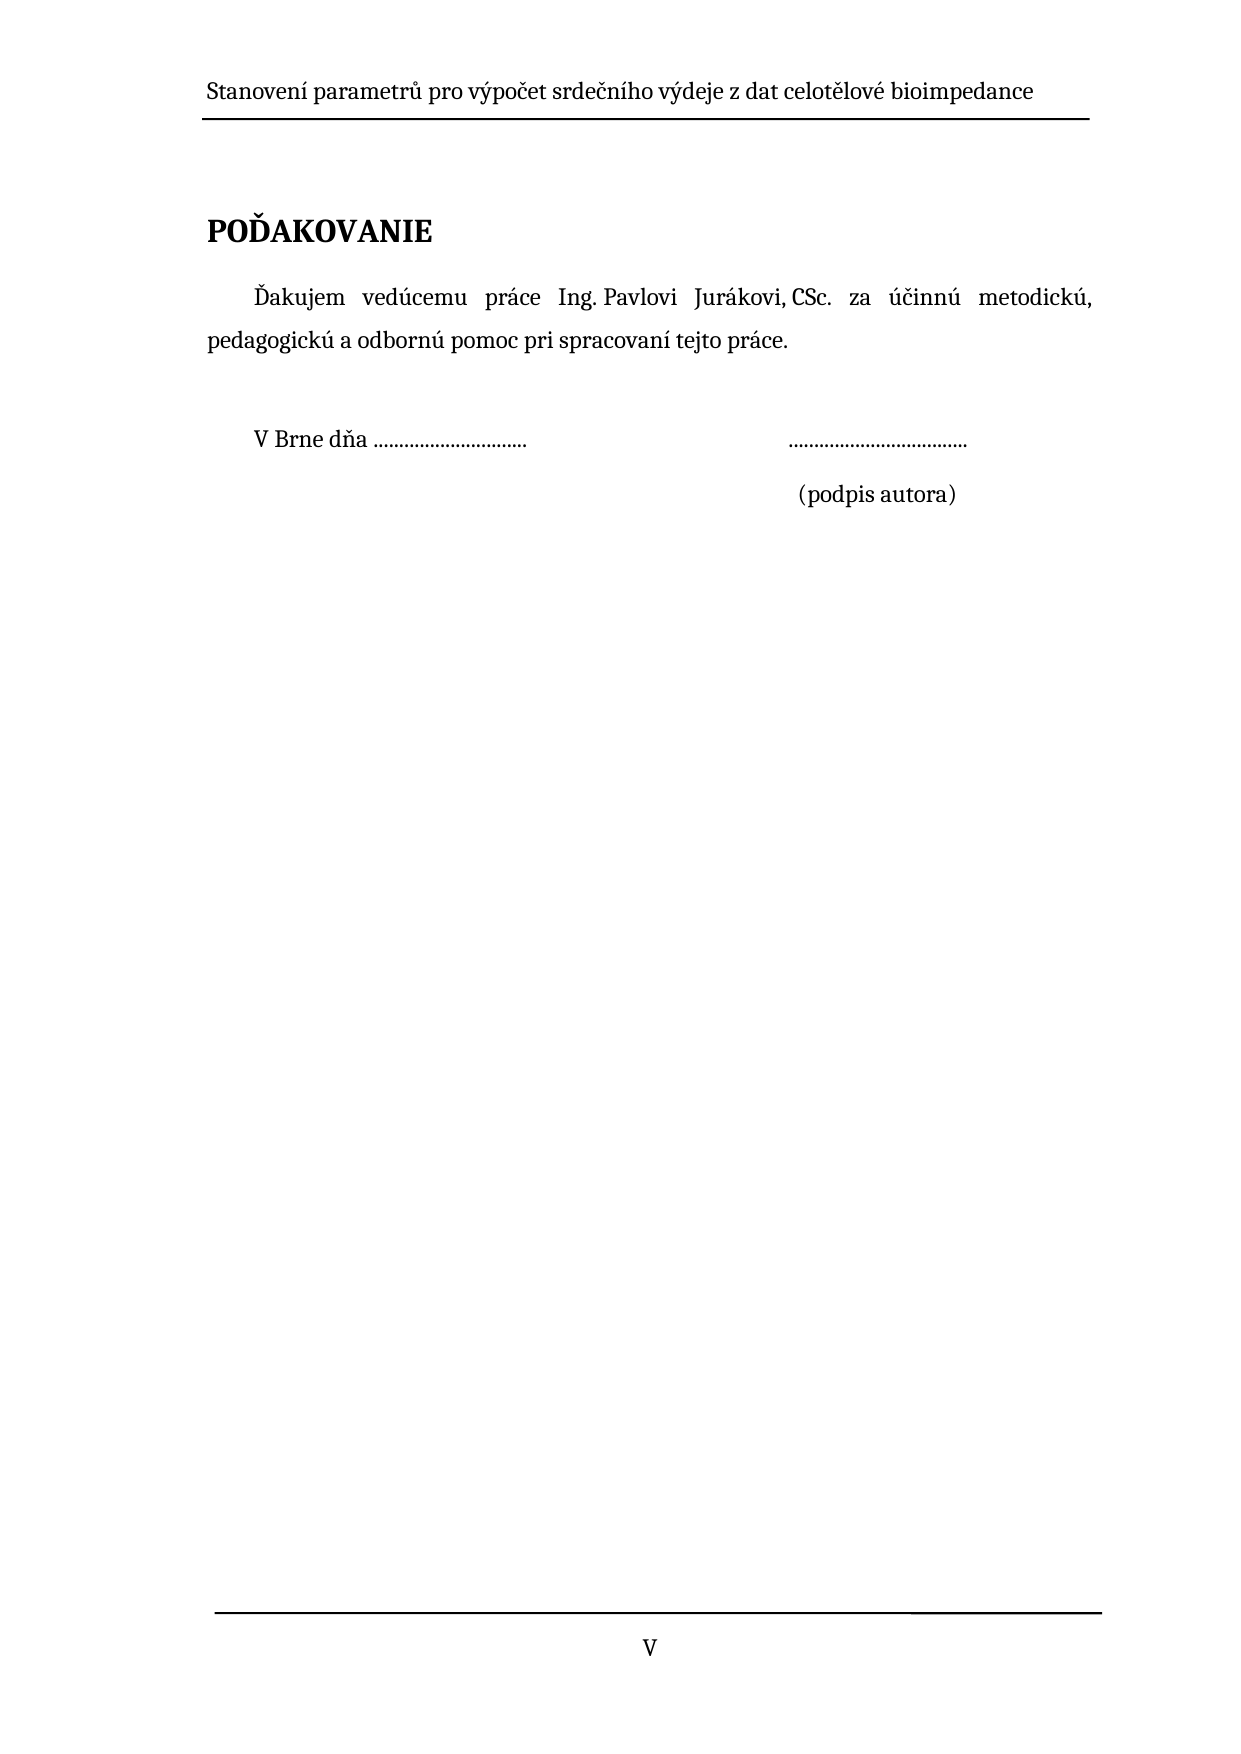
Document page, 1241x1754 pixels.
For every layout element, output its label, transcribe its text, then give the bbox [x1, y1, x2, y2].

text (podpis autora) [207, 480, 1092, 509]
text Ďakujem vedúcemu práce Ing. Pavlovi Jurákovi, CSc. za účinnú metodickú, pedagogickú a odbornú pomoc pri spracovaní tejto práce. [207, 283, 1092, 355]
text PoĎAkovAnIE [207, 213, 1092, 251]
text V Brne dňa .............................. ................................... [207, 425, 1092, 453]
